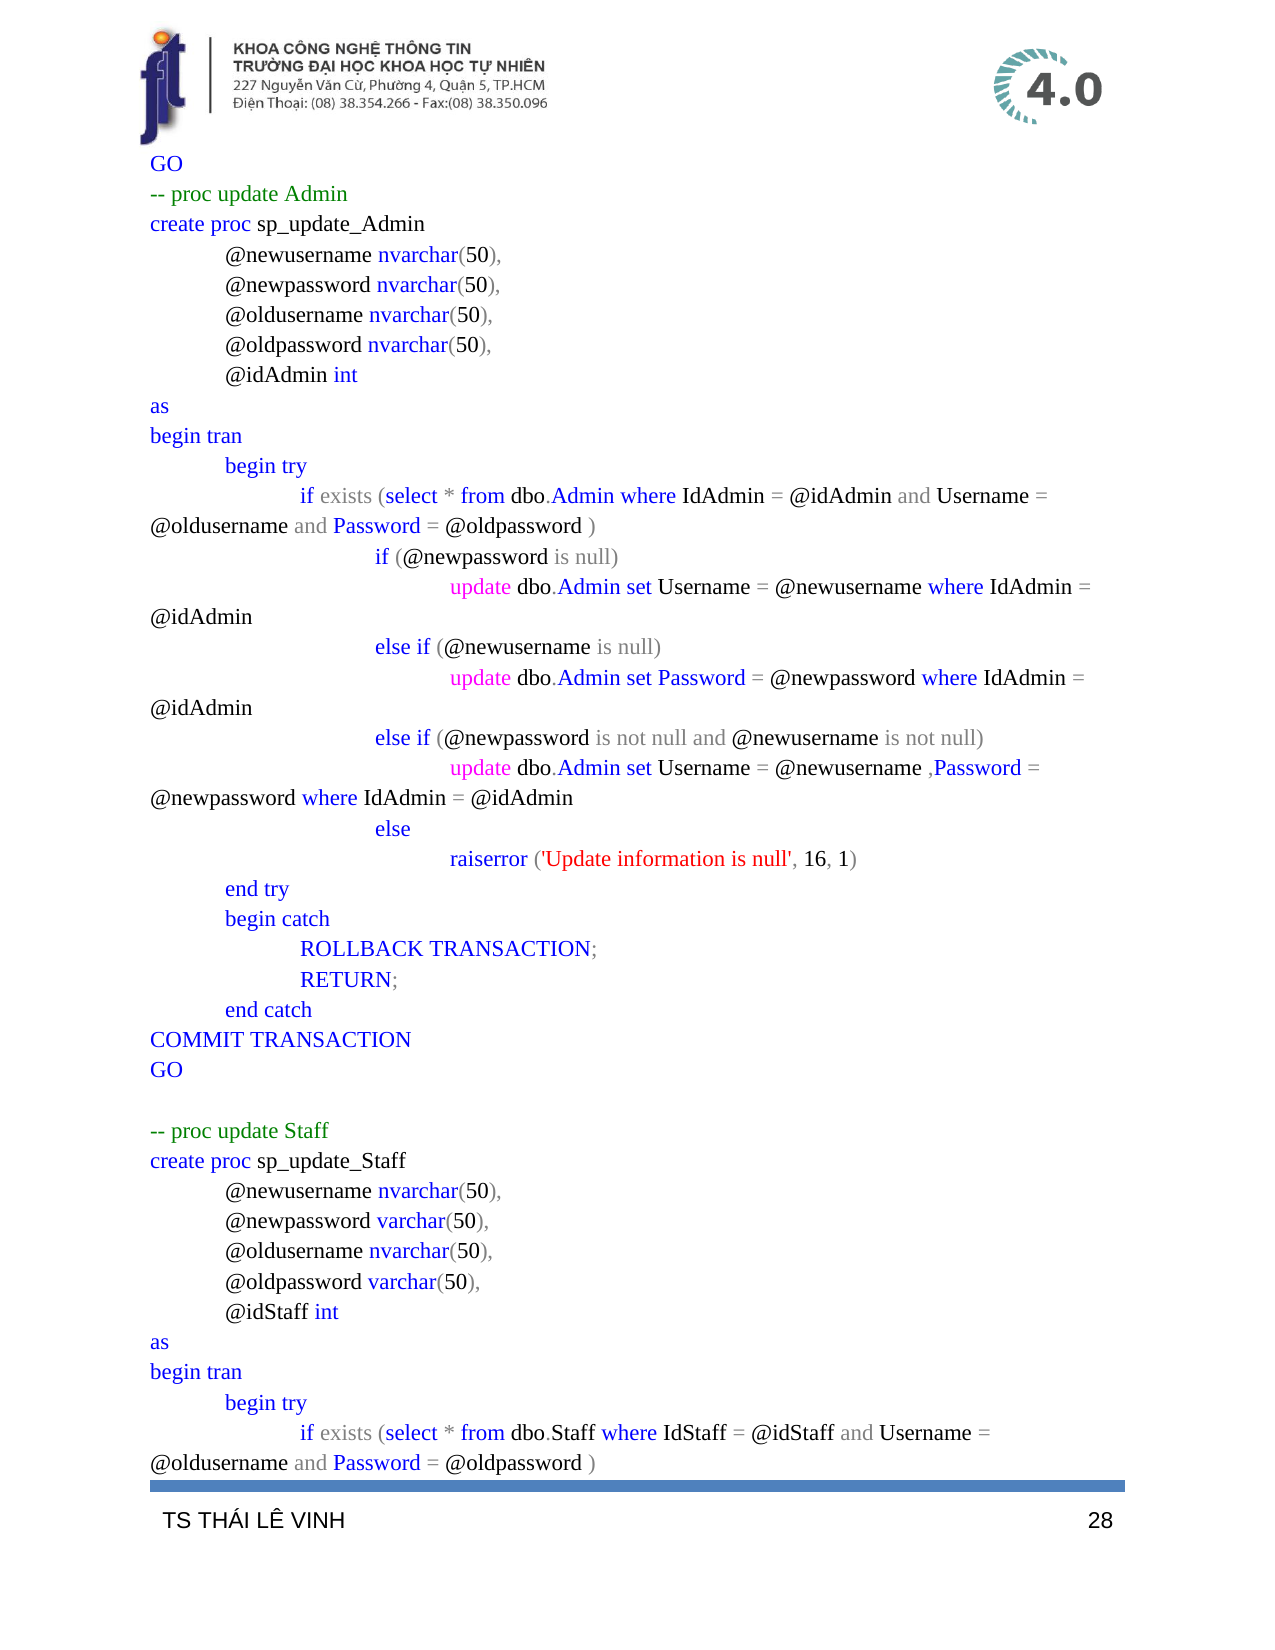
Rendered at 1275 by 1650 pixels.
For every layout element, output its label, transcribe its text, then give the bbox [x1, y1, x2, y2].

text begin tran [150, 422, 1125, 448]
text @idStaff int [150, 1298, 1125, 1324]
text create proc sp_update_Staff [150, 1147, 1125, 1173]
text @newpassword nvarchar(50), [150, 271, 1125, 297]
text else if (@newusername is null) [150, 633, 1125, 660]
text if exists (select * from dbo.Staff where IdStaff = @idStaff and Username = @oldusername and Password = @oldpassword ) [150, 1419, 1125, 1475]
text raiserror ('Update information is null', 16, 1) [150, 845, 1125, 871]
text RETURN; [150, 966, 1125, 992]
text end catch [150, 996, 1125, 1022]
text @oldpassword varchar(50), [150, 1268, 1125, 1294]
text update dbo.Admin set Username = @newusername where IdAdmin = @idAdmin [150, 573, 1125, 629]
text begin tran [150, 1358, 1125, 1385]
text else [150, 814, 1125, 841]
text ROLLBACK TRANSACTION; [150, 935, 1125, 962]
text end try [150, 875, 1125, 901]
text begin try [150, 1388, 1125, 1415]
text begin catch [150, 905, 1125, 932]
text @oldpassword nvarchar(50), [150, 331, 1125, 358]
text @newpassword varchar(50), [150, 1207, 1125, 1234]
text create proc sp_update_Admin [150, 210, 1125, 237]
picture [985, 41, 1108, 126]
text if (@newpassword is null) [150, 543, 1125, 569]
text update dbo.Admin set Password = @newpassword where IdAdmin = @idAdmin [150, 663, 1125, 720]
text as [150, 1328, 1125, 1354]
picture [117, 21, 580, 167]
text as [150, 392, 1125, 418]
text @oldusername nvarchar(50), [150, 1237, 1125, 1264]
text if exists (select * from dbo.Admin where IdAdmin = @idAdmin and Username = @oldusername and Password = @oldpassword ) [150, 482, 1125, 539]
text begin try [150, 452, 1125, 478]
text GO [150, 1056, 1125, 1083]
text COMMIT TRANSACTION [150, 1026, 1125, 1052]
text @newusername nvarchar(50), [150, 241, 1125, 267]
text else if (@newpassword is not null and @newusername is not null) [150, 724, 1125, 750]
text -- proc update Admin [150, 180, 1125, 207]
text GO [150, 150, 1125, 176]
text @newusername nvarchar(50), [150, 1177, 1125, 1203]
text -- proc update Staff [150, 1117, 1125, 1143]
text update dbo.Admin set Username = @newusername ,Password = @newpassword where IdAdmin = @idAdmin [150, 754, 1125, 811]
text @idAdmin int [150, 361, 1125, 388]
text @oldusername nvarchar(50), [150, 301, 1125, 327]
